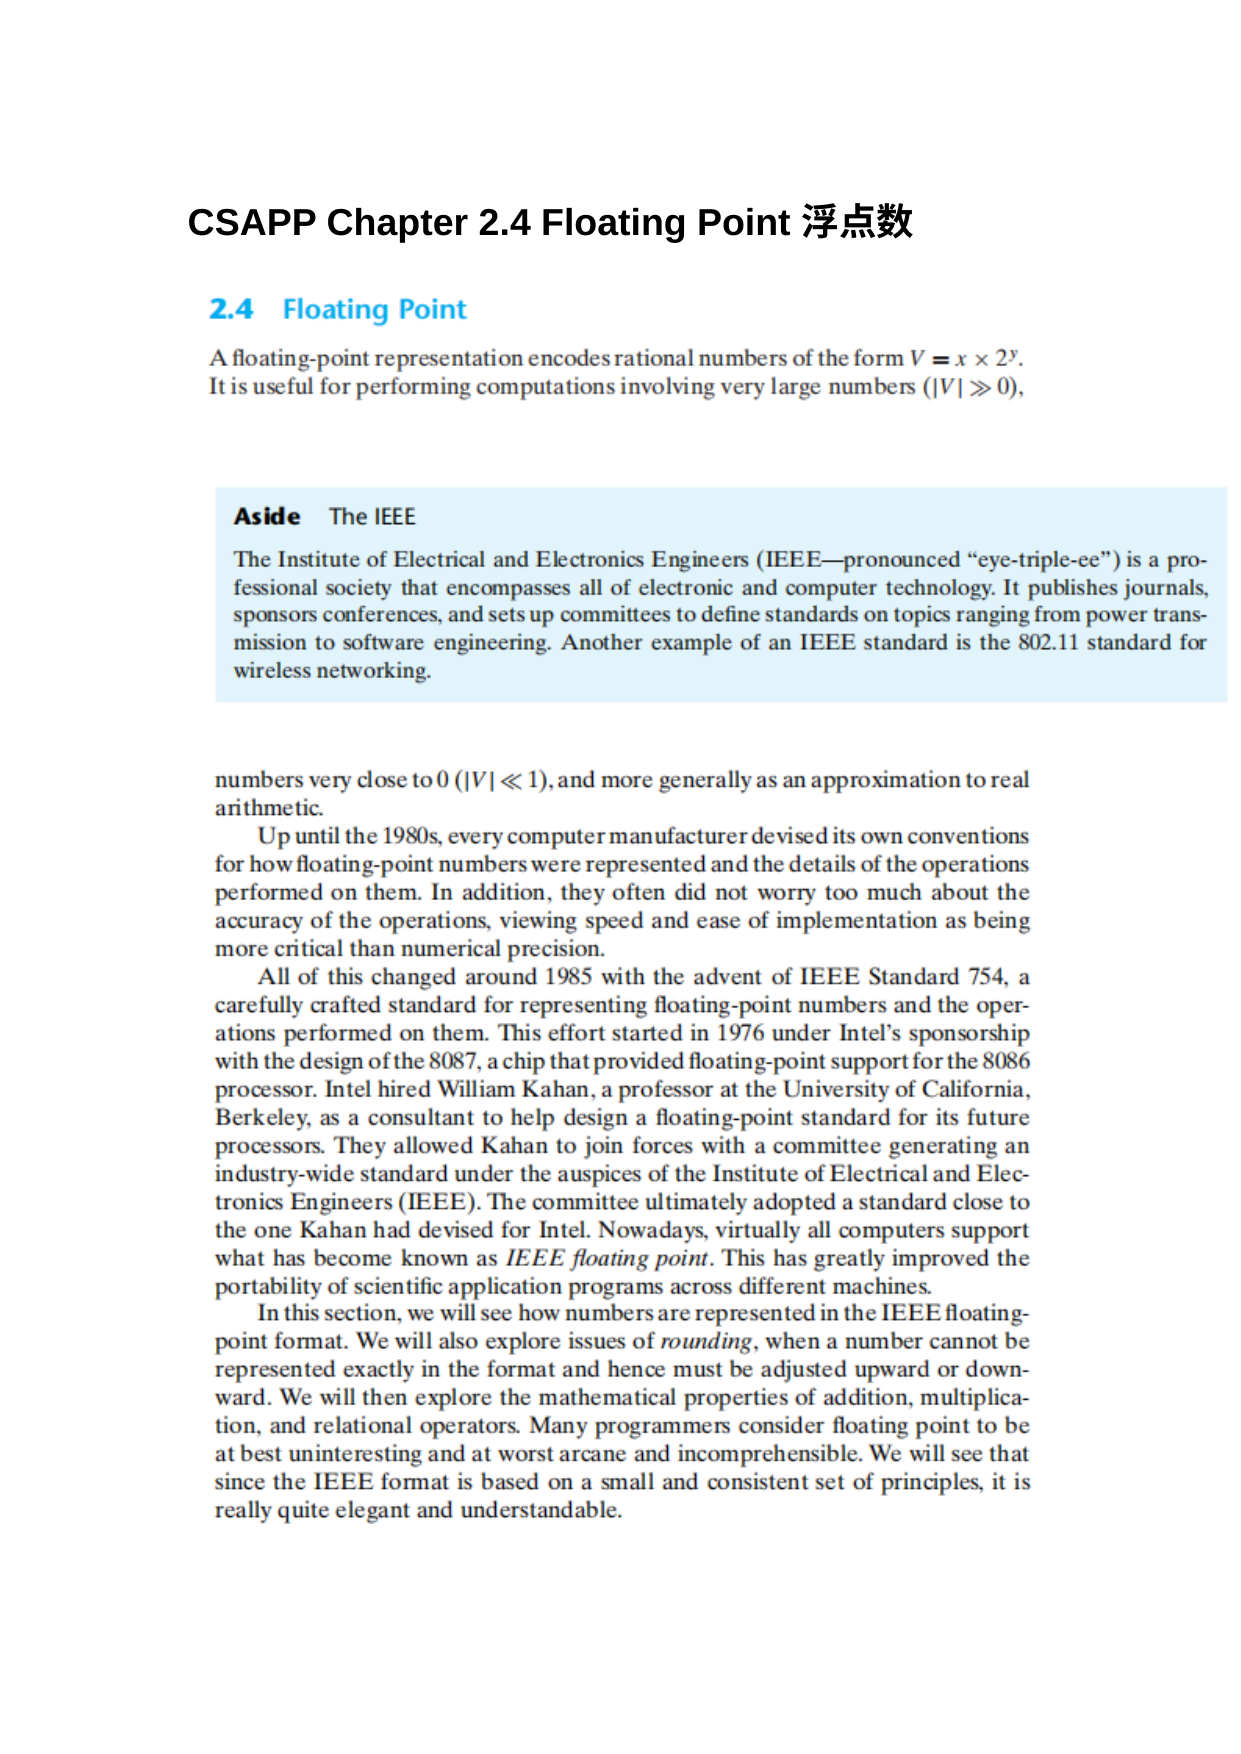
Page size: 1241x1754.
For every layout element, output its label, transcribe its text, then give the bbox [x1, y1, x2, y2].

picture [187, 286, 1039, 413]
subtitle CSAPP Chapter 2.4 Floating Point 浮点数 [187, 178, 1053, 259]
picture [187, 470, 1241, 1538]
